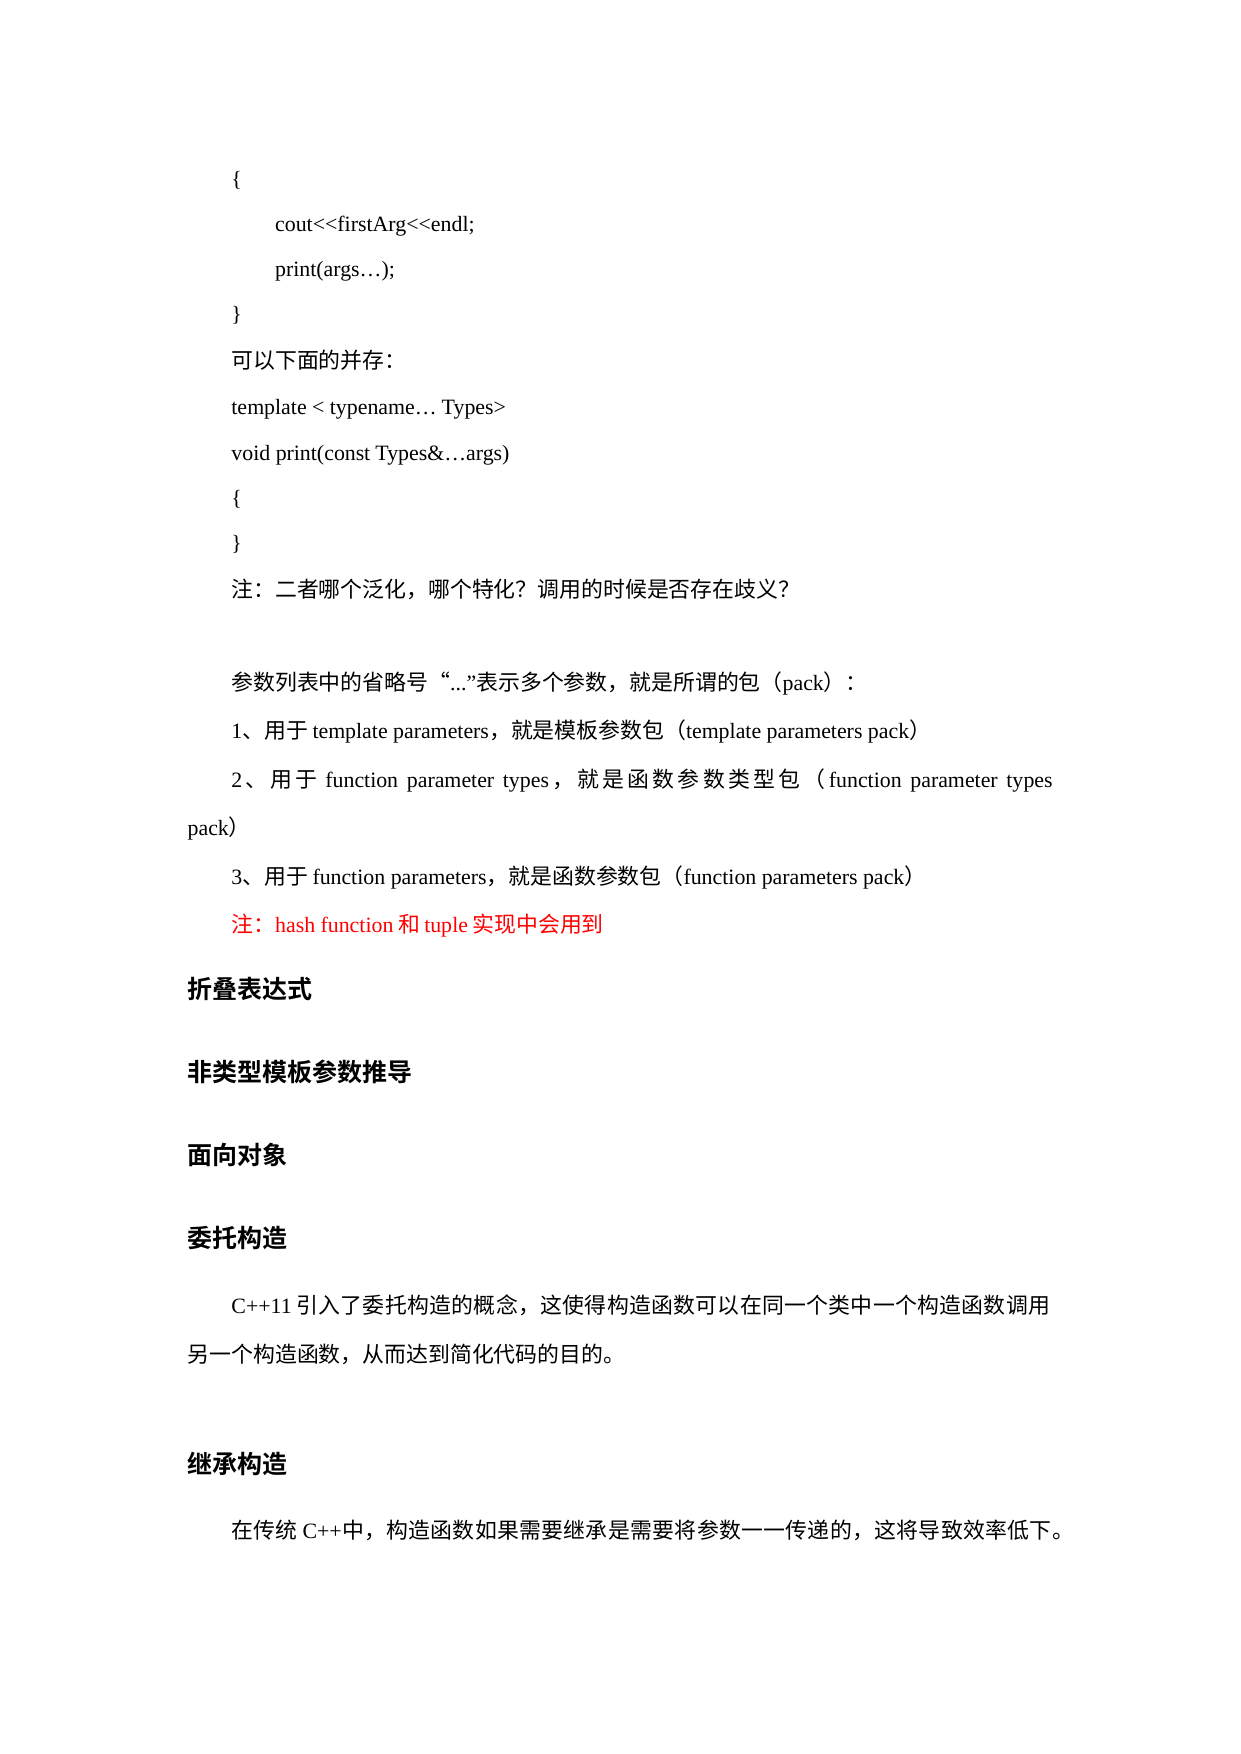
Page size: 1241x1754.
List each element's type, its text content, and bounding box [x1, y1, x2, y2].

text 1、用于template parameters，就是模板参数包（template parameters pack） [187, 713, 1053, 745]
subtitle 委托构造 [187, 1204, 1053, 1269]
text 3、用于function parameters，就是函数参数包（function parameters pack） [187, 858, 1053, 891]
text } [187, 526, 1053, 558]
text C++11引入了委托构造的概念，这使得构造函数可以在同一个类中一个构造函数调用另一个构造函数，从而达到简化代码的目的。 [187, 1287, 1053, 1369]
text 注：二者哪个泛化，哪个特化？调用的时候是否存在歧义？ [187, 571, 1053, 604]
text 可以下面的并存： [187, 342, 1053, 375]
text 参数列表中的省略号“...”表示多个参数，就是所谓的包（pack）： [187, 664, 1053, 697]
text cout<<firstArg<<endl; [187, 207, 1053, 239]
text 2、用于function parameter types，就是函数参数类型包（function parameter types pack） [187, 761, 1053, 842]
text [187, 1513, 1053, 1545]
subtitle 折叠表达式 [187, 955, 1053, 1020]
text 注：hash function和tuple实现中会用到 [187, 907, 1053, 939]
text template < typename… Types> [187, 391, 1053, 423]
subtitle 非类型模板参数推导 [187, 1038, 1053, 1103]
text void print(const Types&…args) [187, 436, 1053, 468]
text { [187, 162, 1053, 194]
subtitle 继承构造 [187, 1430, 1053, 1495]
subtitle 面向对象 [187, 1121, 1053, 1186]
text { [187, 481, 1053, 513]
text } [187, 297, 1053, 330]
text print(args…); [187, 252, 1053, 285]
